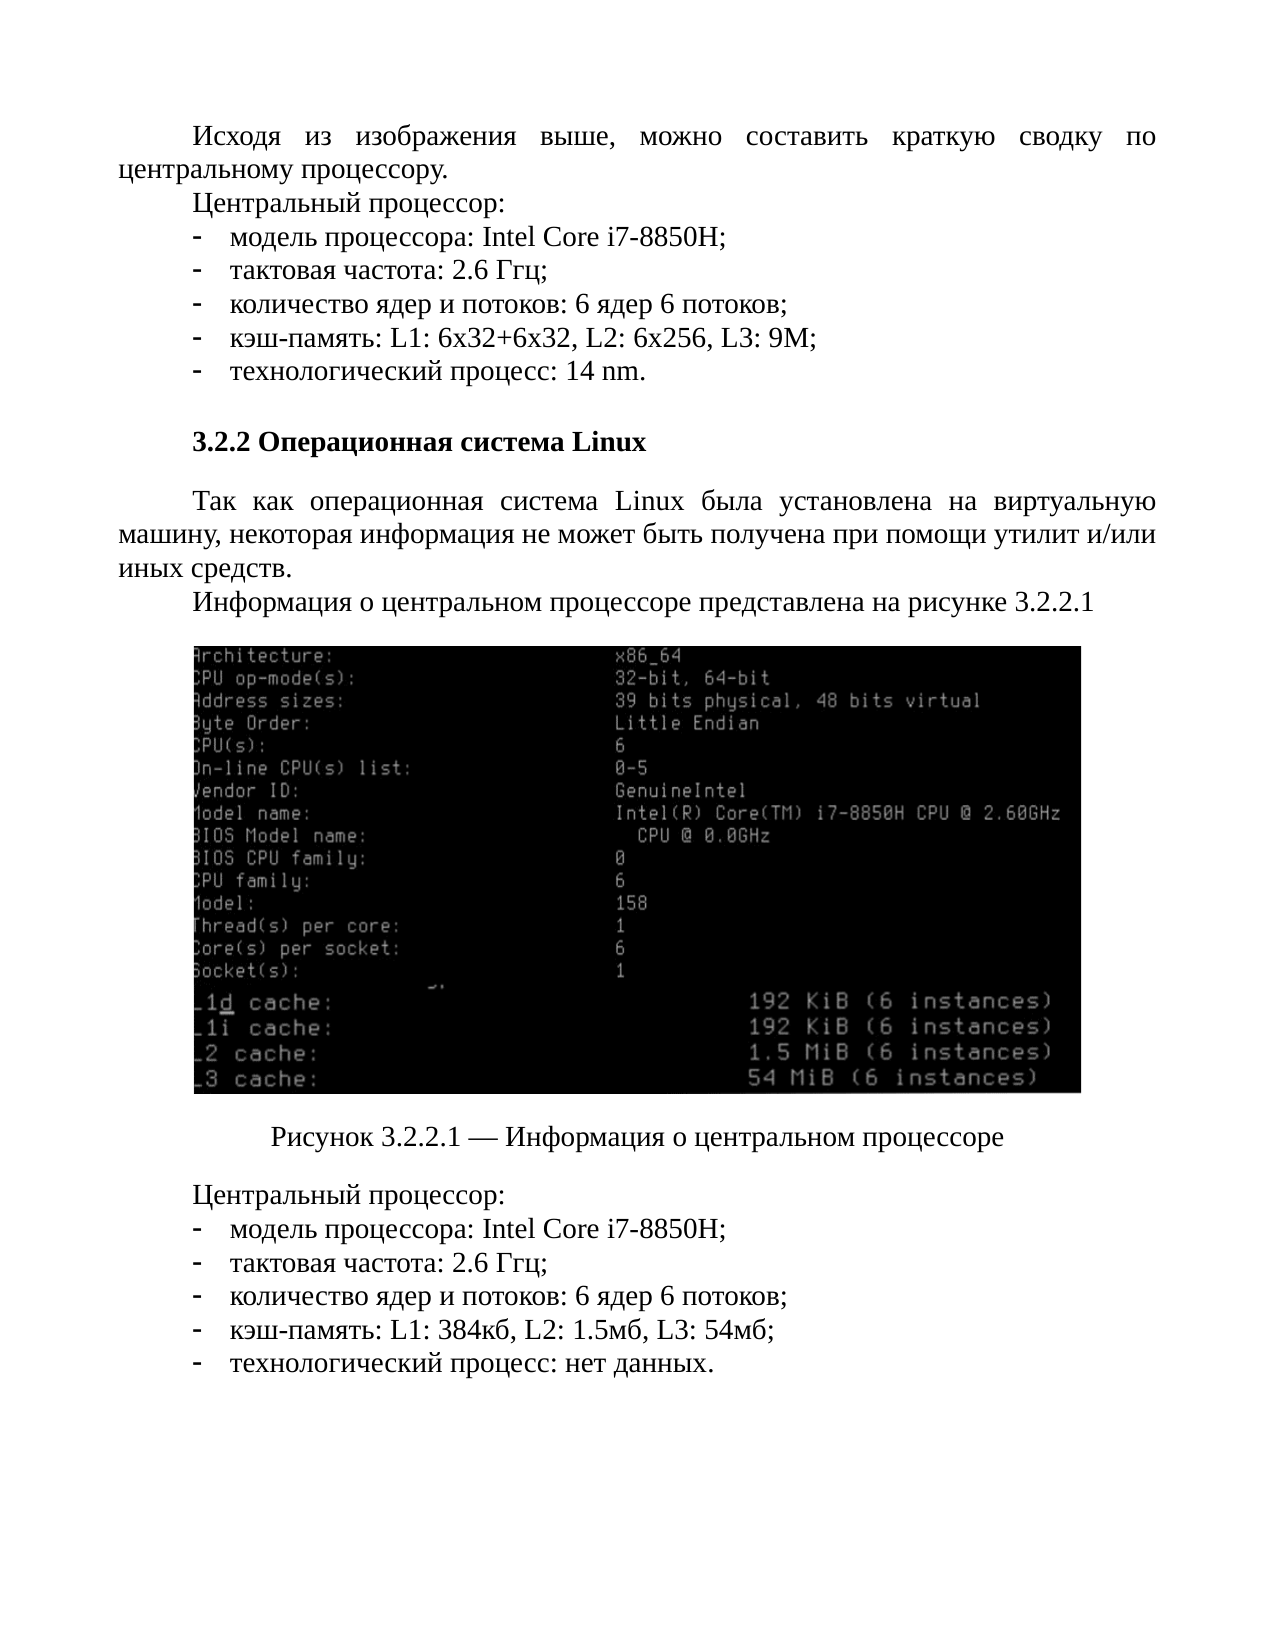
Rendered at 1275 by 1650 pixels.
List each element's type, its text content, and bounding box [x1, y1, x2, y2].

list технологический процесс: нет данных. [192, 1346, 1157, 1379]
list модель процессора: Intel Core i7-8850H; [192, 219, 1157, 252]
list количество ядер и потоков: 6 ядер 6 потоков; [192, 1278, 1157, 1312]
text Так как операционная система Linux была установлена на виртуальную машину, некоторая информация не может быть получена при помощи утилит и/или иных средств. [118, 483, 1157, 584]
text Центральный процессор: [118, 1177, 1157, 1211]
text Исходя из изображения выше, можно составить краткую сводку по центральному процессору. [118, 118, 1157, 185]
list кэш-память: L1: 6x32+6x32, L2: 6x256, L3: 9M; [192, 320, 1157, 353]
list технологический процесс: 14 nm. [192, 353, 1157, 387]
text Центральный процессор: [118, 185, 1157, 219]
text 3.2.2 Операционная система Linux [118, 424, 1157, 458]
list тактовая частота: 2.6 Ггц; [192, 1245, 1157, 1278]
list количество ядер и потоков: 6 ядер 6 потоков; [192, 286, 1157, 320]
list тактовая частота: 2.6 Ггц; [192, 252, 1157, 286]
list кэш-память: L1: 384кб, L2: 1.5мб, L3: 54мб; [192, 1312, 1157, 1346]
text Информация о центральном процессоре представлена на рисунке 3.2.2.1 [118, 584, 1157, 617]
picture [193, 646, 1082, 1094]
list модель процессора: Intel Core i7-8850H; [192, 1211, 1157, 1245]
text Рисунок 3.2.2.1 — Информация о центральном процессоре [118, 1119, 1157, 1152]
